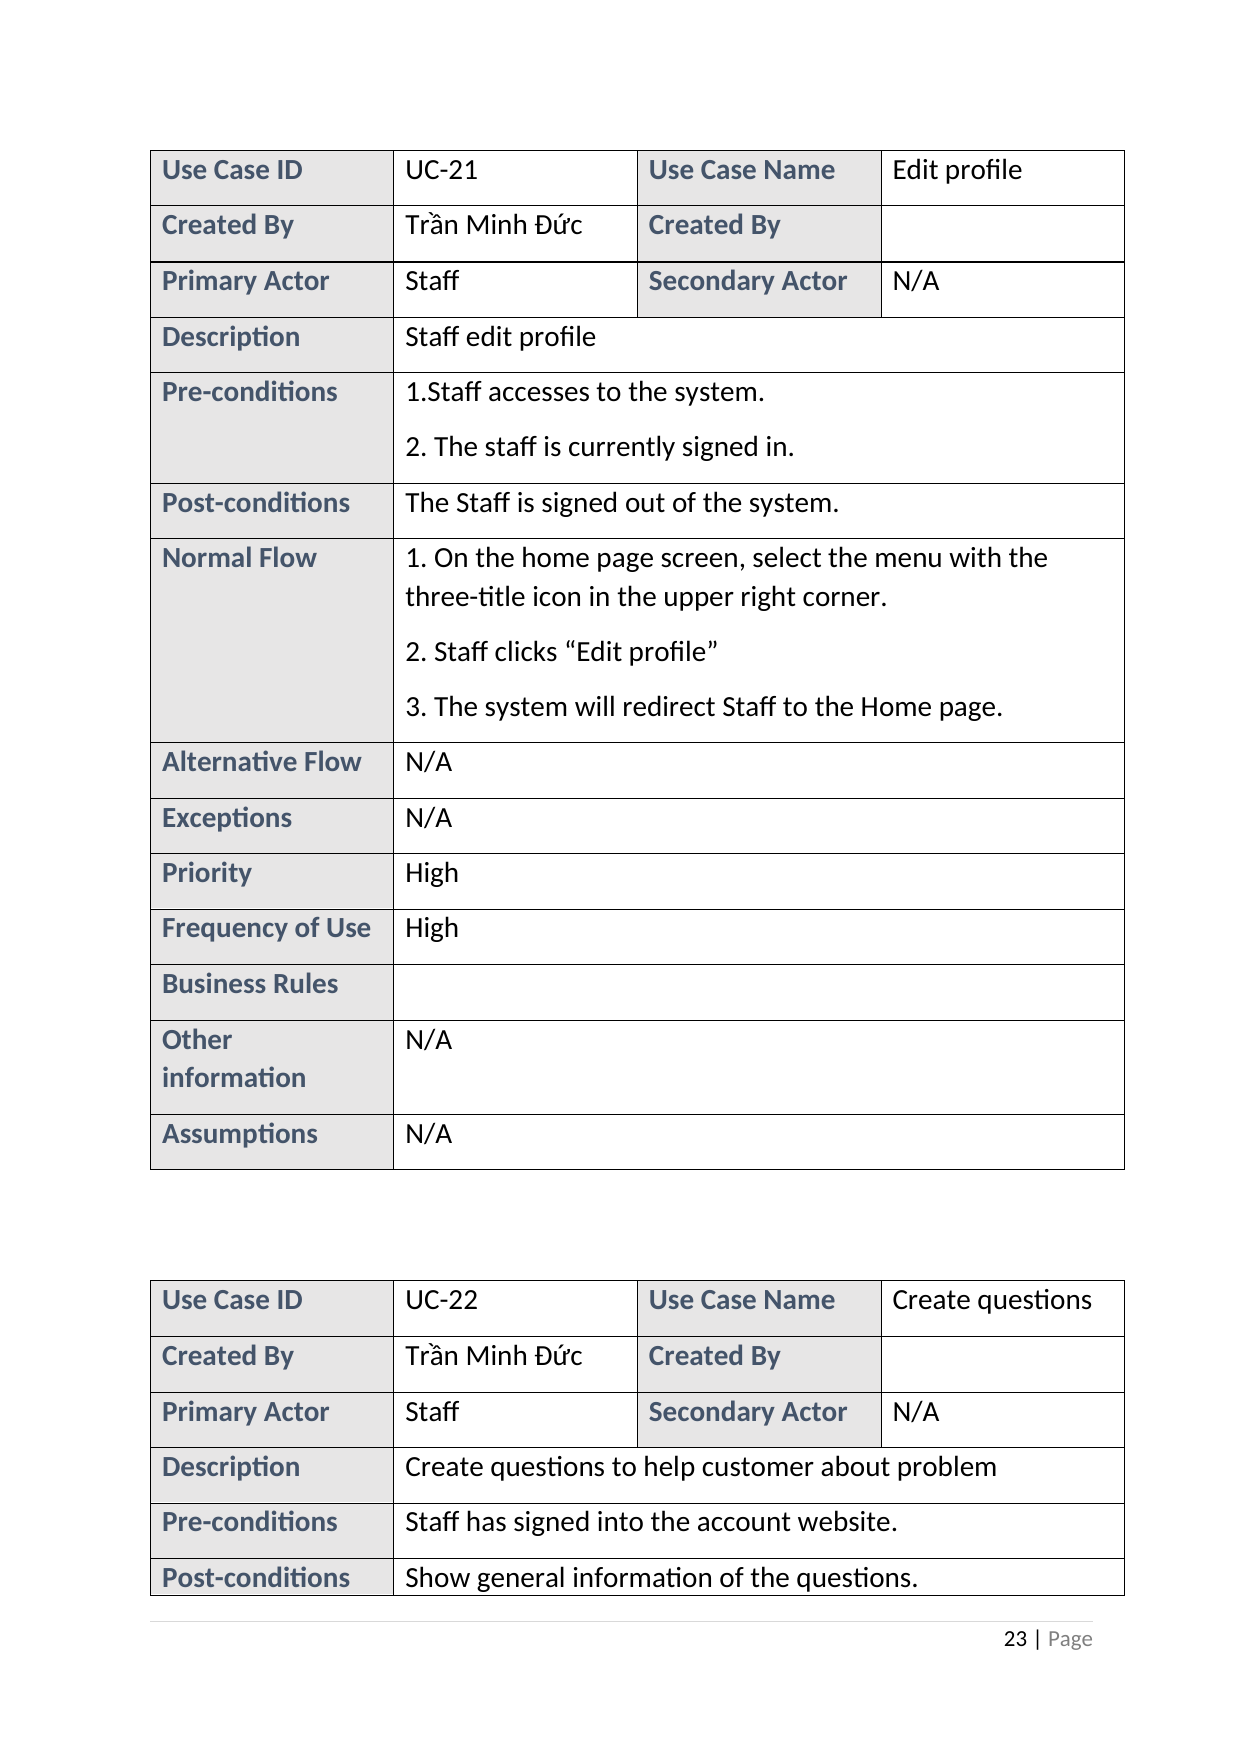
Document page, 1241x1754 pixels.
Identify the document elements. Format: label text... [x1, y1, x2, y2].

table_cell [882, 206, 1124, 261]
table_cell Description [151, 318, 393, 372]
table_cell Pre-conditions [151, 373, 393, 483]
table_cell Description [151, 1448, 393, 1502]
table_header Create questions [882, 1281, 1124, 1336]
table_header Use Case ID [151, 151, 393, 205]
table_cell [394, 1559, 1124, 1594]
table_cell Pre-conditions [151, 1504, 393, 1558]
table_cell N/A [394, 1021, 1124, 1114]
table_cell Business Rules [151, 965, 393, 1020]
table_cell Frequency of Use [151, 910, 393, 964]
table_header Edit profile [882, 151, 1124, 205]
table_cell N/A [882, 263, 1124, 317]
table_cell Created By [638, 206, 881, 261]
table_cell Secondary Actor [638, 263, 881, 317]
table_cell Staff [394, 263, 637, 317]
table_header Use Case Name [638, 1281, 881, 1336]
table_cell [882, 1337, 1124, 1392]
table_cell Trần Minh Đức [394, 206, 637, 261]
table_cell Create questions to help customer about problem [394, 1448, 1124, 1502]
table_cell Created By [638, 1337, 881, 1392]
table_cell Staff edit profile [394, 318, 1124, 372]
table_cell Staff has signed into the account website. [394, 1504, 1124, 1558]
table_cell Other information [151, 1021, 393, 1114]
table_cell Exceptions [151, 799, 393, 853]
table_header Use Case ID [151, 1281, 393, 1336]
table_cell Priority [151, 854, 393, 908]
table_cell N/A [394, 1115, 1124, 1169]
table_cell 1. On the home page screen, select the menu with the three-title icon in the upper right corner. 2. Staff clicks “Edit profile” 3. The system will redirect Staff to the Home page. [394, 539, 1124, 742]
table_cell Post-conditions [151, 484, 393, 538]
table_cell Alternative Flow [151, 743, 393, 798]
table_cell N/A [882, 1393, 1124, 1447]
table_cell Created By [151, 1337, 393, 1392]
table_cell Created By [151, 206, 393, 261]
table_cell Normal Flow [151, 539, 393, 742]
table_cell Primary Actor [151, 263, 393, 317]
table_header UC-22 [394, 1281, 637, 1336]
table_header Use Case Name [638, 151, 881, 205]
table_cell 1.Staff accesses to the system. 2. The staff is currently signed in. [394, 373, 1124, 483]
table_cell N/A [394, 743, 1124, 798]
table_cell Primary Actor [151, 1393, 393, 1447]
table_cell Staff [394, 1393, 637, 1447]
table_cell [394, 965, 1124, 1020]
table_cell Trần Minh Đức [394, 1337, 637, 1392]
table_cell The Staff is signed out of the system. [394, 484, 1124, 538]
table_cell Post-conditions [151, 1559, 393, 1594]
table_cell High [394, 854, 1124, 908]
table_cell Secondary Actor [638, 1393, 881, 1447]
table_cell High [394, 910, 1124, 964]
table_header UC-21 [394, 151, 637, 205]
table_cell N/A [394, 799, 1124, 853]
table_cell Assumptions [151, 1115, 393, 1169]
